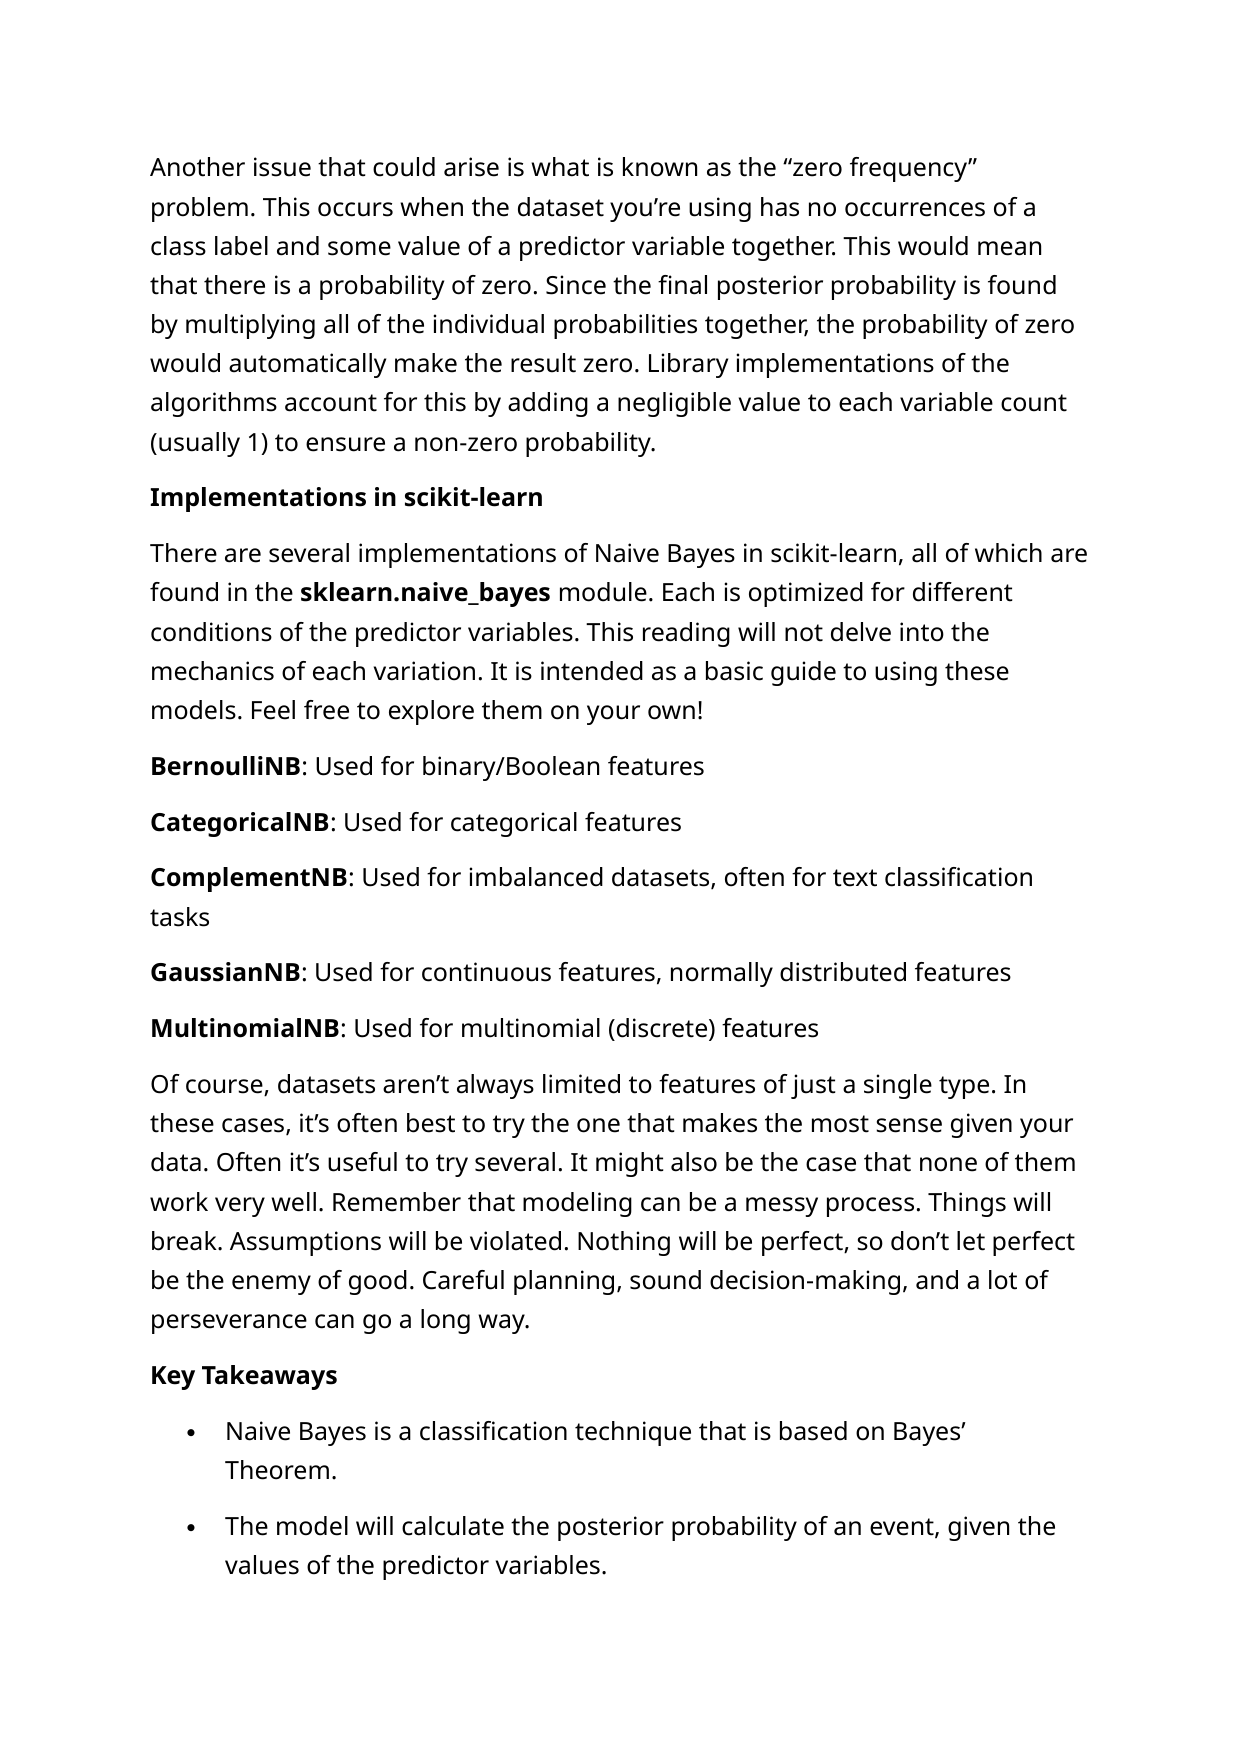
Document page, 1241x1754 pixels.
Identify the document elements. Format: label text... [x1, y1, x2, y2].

list The model will calculate the posterior probability of an event, given the values of the predictor variables. [187, 1508, 1090, 1582]
list Naive Bayes is a classification technique that is based on Bayes’ Theorem. [187, 1413, 1090, 1487]
text Another issue that could arise is what is known as the “zero frequency” problem. This occurs when the dataset you’re using has no occurrences of a class label and some value of a predictor variable together. This would mean that there is a probability of zero. Since the final posterior probability is found by multiplying all of the individual probabilities together, the probability of zero would automatically make the result zero. Library implementations of the algorithms account for this by adding a negligible value to each variable count (usually 1) to ensure a non-zero probability. [150, 150, 1090, 458]
text Key Takeaways [150, 1357, 1090, 1392]
text Implementations in scikit-learn [150, 480, 1090, 514]
text MultinomialNB: Used for multinomial (discrete) features [150, 1011, 1090, 1045]
text BernoulliNB: Used for binary/Boolean features [150, 748, 1090, 782]
text CategoricalNB: Used for categorical features [150, 804, 1090, 838]
text GaussianNB: Used for continuous features, normally distributed features [150, 955, 1090, 989]
text Of course, datasets aren’t always limited to features of just a single type. In these cases, it’s often best to try the one that makes the most sense given your data. Often it’s useful to try several. It might also be the case that none of them work very well. Remember that modeling can be a messy process. Things will break. Assumptions will be violated. Nothing will be perfect, so don’t let perfect be the enemy of good. Careful planning, sound decision-making, and a lot of perseverance can go a long way. [150, 1067, 1090, 1336]
text ComplementNB: Used for imbalanced datasets, often for text classification tasks [150, 860, 1090, 933]
text There are several implementations of Naive Bayes in scikit-learn, all of which are found in the sklearn.naive_bayes module. Each is optimized for different conditions of the predictor variables. This reading will not delve into the mechanics of each variation. It is intended as a basic guide to using these models. Feel free to explore them on your own! [150, 536, 1090, 727]
